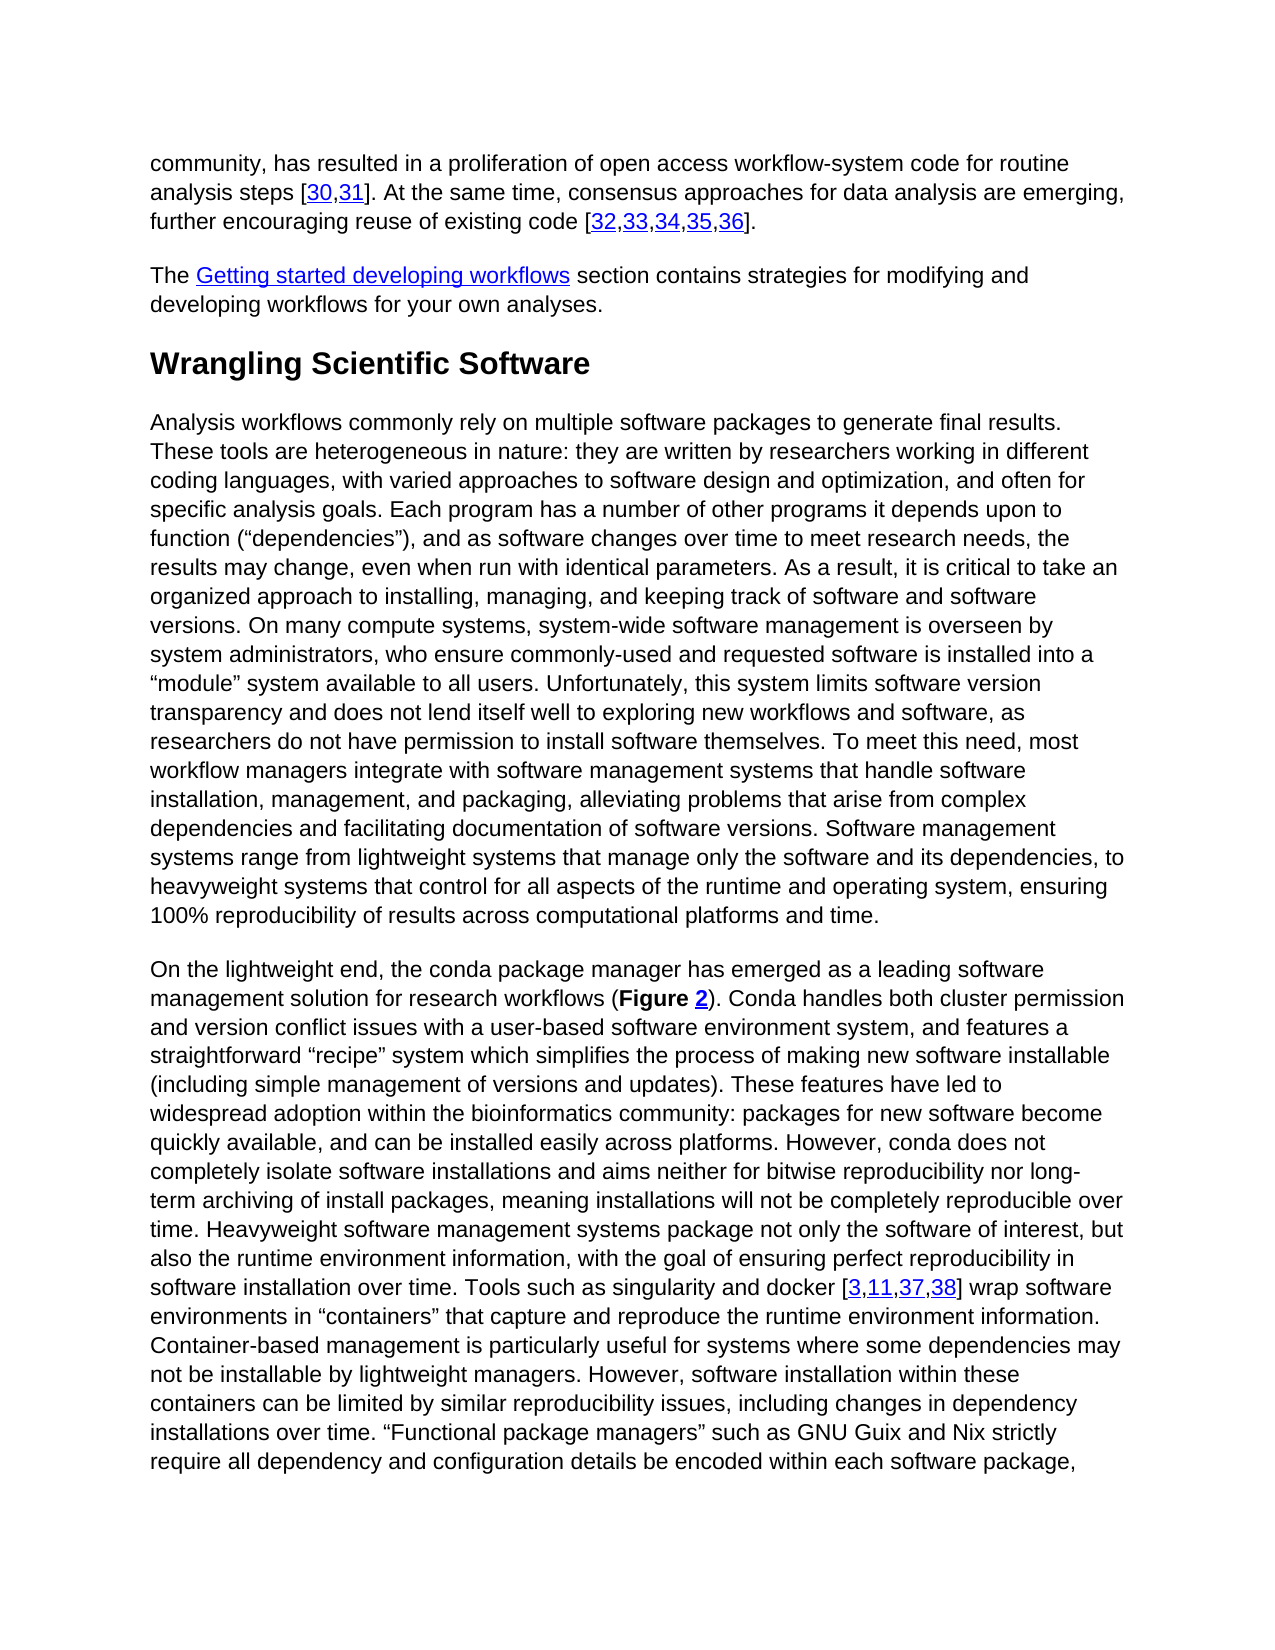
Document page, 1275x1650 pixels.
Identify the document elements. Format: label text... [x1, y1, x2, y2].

subtitle Wrangling Scientific Software [150, 345, 1125, 381]
text The Getting started developing workflows section contains strategies for modifying and developing workflows for your own analyses. [150, 262, 1125, 317]
text Analysis workflows commonly rely on multiple software packages to generate final results. These tools are heterogeneous in nature: they are written by researchers working in different coding languages, with varied approaches to software design and optimization, and often for specific analysis goals. Each program has a number of other programs it depends upon to function (“dependencies”), and as software changes over time to meet research needs, the results may change, even when run with identical parameters. As a result, it is critical to take an organized approach to installing, managing, and keeping track of software and software versions. On many compute systems, system-wide software management is overseen by system administrators, who ensure commonly-used and requested software is installed into a “module” system available to all users. Unfortunately, this system limits software version transparency and does not lend itself well to exploring new workflows and software, as researchers do not have permission to install software themselves. To meet this need, most workflow managers integrate with software management systems that handle software installation, management, and packaging, alleviating problems that arise from complex dependencies and facilitating documentation of software versions. Software management systems range from lightweight systems that manage only the software and its dependencies, to heavyweight systems that control for all aspects of the runtime and operating system, ensuring 100% reproducibility of results across computational platforms and time. [150, 409, 1125, 928]
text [150, 956, 1125, 1474]
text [150, 150, 1125, 234]
